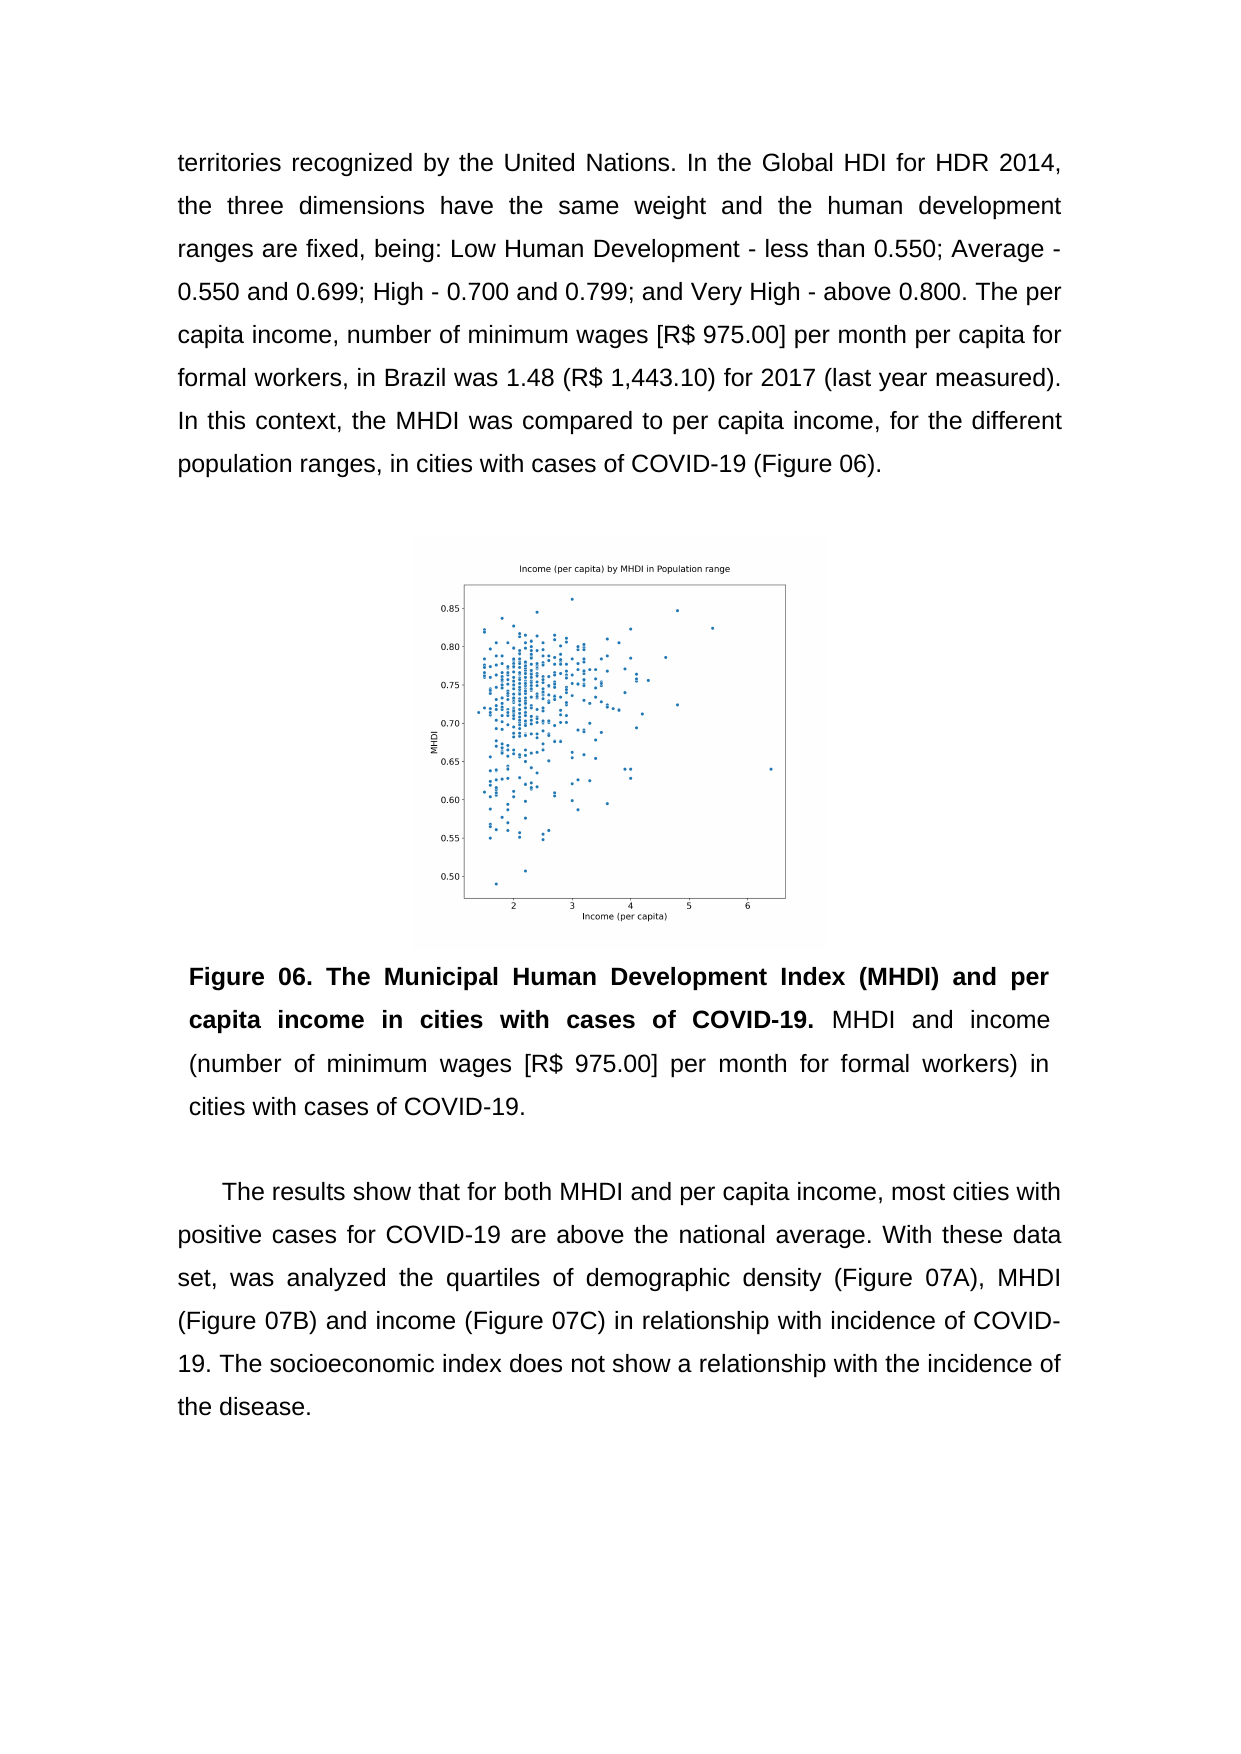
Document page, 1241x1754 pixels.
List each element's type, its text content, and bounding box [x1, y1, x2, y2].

table_header [177, 536, 1062, 962]
text The results show that for both MHDI and per capita income, most cities with positive cases for COVID-19 are above the national average. With these data set, was analyzed the quartiles of demographic density (Figure 07A), MHDI (Figure 07B) and income (Figure 07C) in relationship with incidence of COVID-19. The socioeconomic index does not show a relationship with the incidence of the disease. [177, 1177, 1063, 1421]
table_cell Figure 06. The Municipal Human Development Index (MHDI) and per capita income in cities with cases of COVID-19. MHDI and income (number of minimum wages [R$ 975.00] per month for formal workers) in cities with cases of COVID-19. [177, 962, 1062, 1133]
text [177, 148, 1063, 478]
picture [412, 535, 827, 950]
